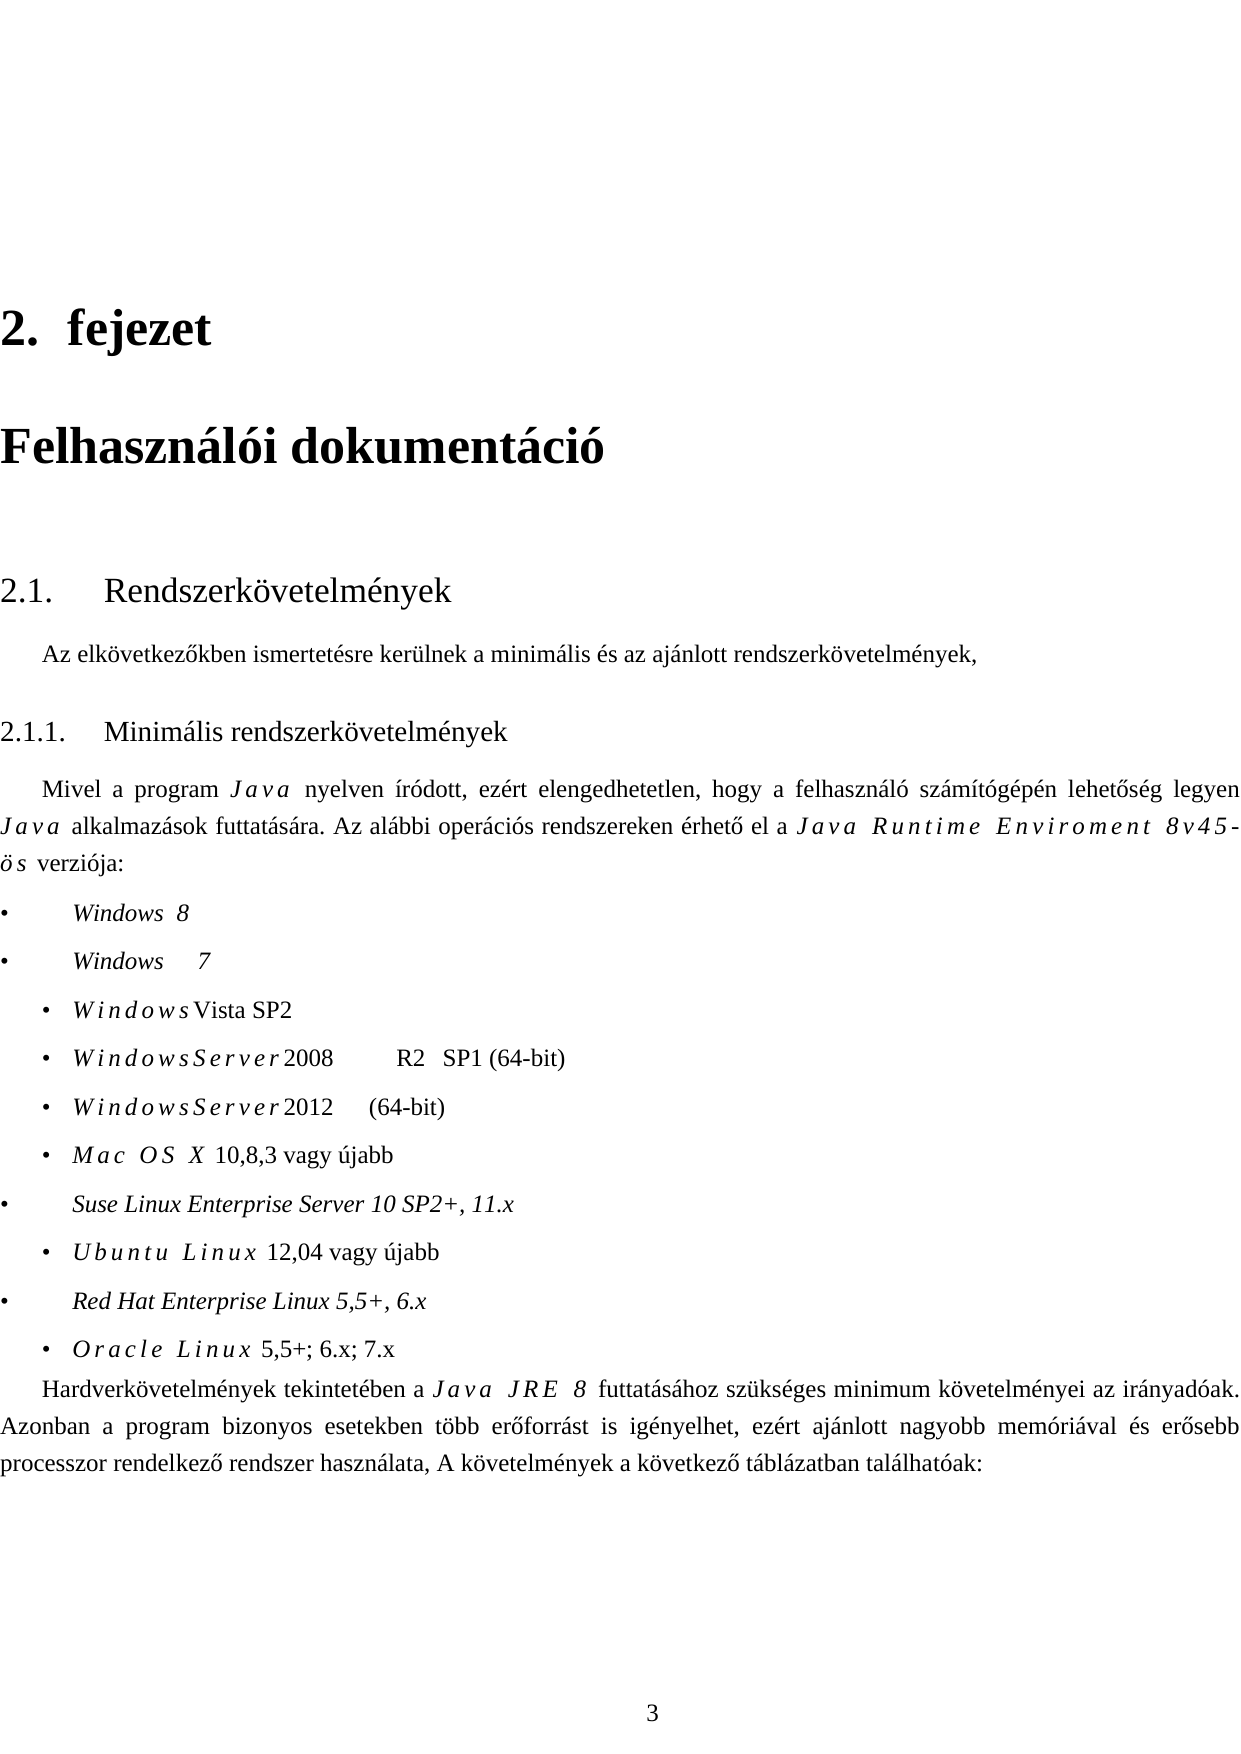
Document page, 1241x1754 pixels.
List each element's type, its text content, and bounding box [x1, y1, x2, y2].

subtitle Rendszerkövetelmények [0, 571, 1240, 610]
list Windows Vista SP2 [0, 979, 1240, 1028]
subtitle fejezet [0, 299, 1240, 357]
text Hardverkövetelmények tekintetében a Java JRE 8 futtatásához szükséges minimum követelményei az irányadóak. Azonban a program bizonyos esetekben több erőforrást is igényelhet, ezért ajánlott nagyobb memóriával és erősebb processzor rendelkező rendszer használata, A követelmények a következő táblázatban találhatóak: [0, 1368, 1240, 1478]
text Az elkövetkezőkben ismertetésre kerülnek a minimális és az ajánlott rendszerkövetelmények, [0, 633, 1240, 670]
subtitle Felhasználói dokumentáció [0, 417, 1240, 475]
list Mac OS X 10,8,3 vagy újabb [0, 1125, 1240, 1173]
list Oracle Linux 5,5+; 6.x; 7.x [0, 1319, 1240, 1368]
text Mivel a program Java nyelven íródott, ezért elengedhetetlen, hogy a felhasználó számítógépén lehetőség legyen Java alkalmazások futtatására. Az alábbi operációs rendszereken érhető el a Java Runtime Enviroment 8v45-ös verziója: [0, 768, 1240, 879]
list Windows 8 [0, 882, 1240, 931]
list Suse Linux Enterprise Server 10 SP2+, 11.x [0, 1173, 1240, 1222]
list Red Hat Enterprise Linux 5,5+, 6.x [0, 1271, 1240, 1319]
subtitle Minimális rendszerkövetelmények [0, 713, 1240, 748]
list Windows 7 [0, 931, 1240, 979]
list Windows Server 2012 (64-bit) [0, 1076, 1240, 1125]
list Ubuntu Linux 12,04 vagy újabb [0, 1222, 1240, 1271]
list Windows Server 2008 R2 SP1 (64-bit) [0, 1028, 1240, 1076]
